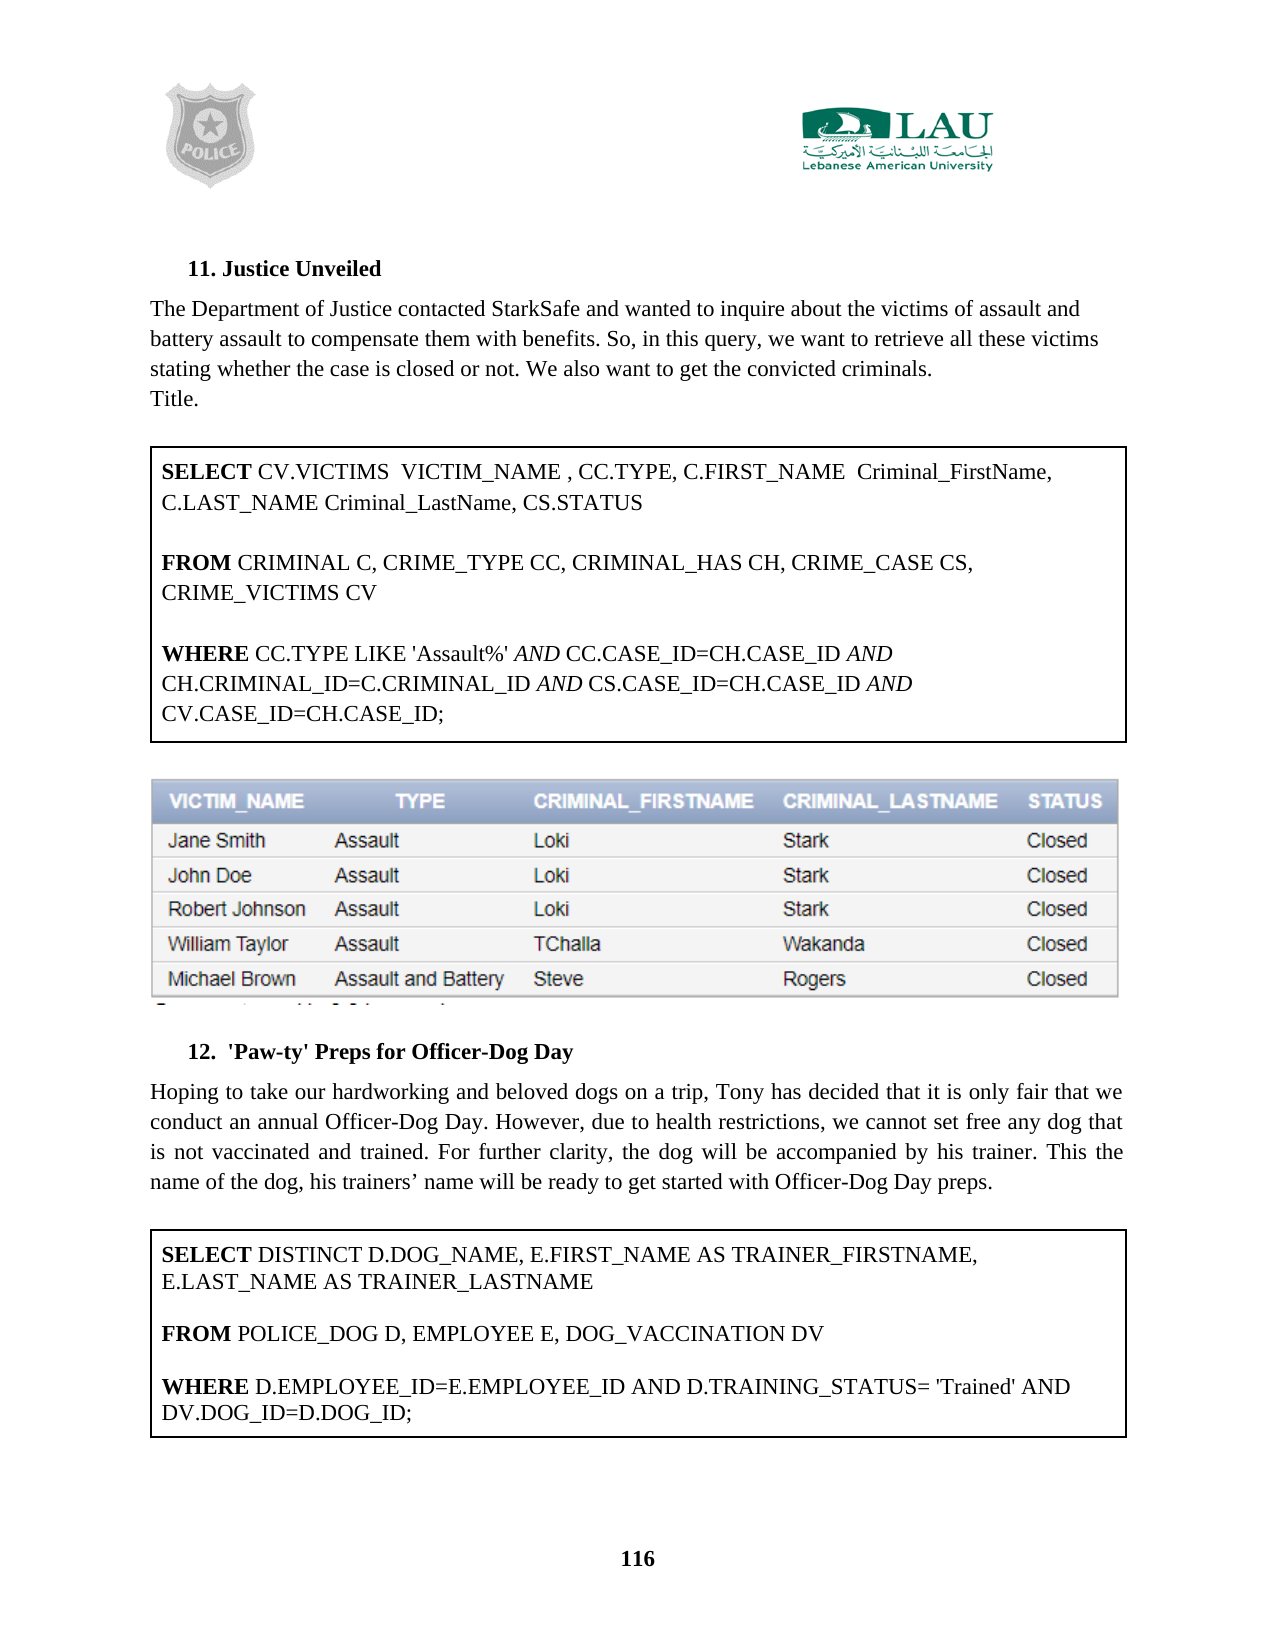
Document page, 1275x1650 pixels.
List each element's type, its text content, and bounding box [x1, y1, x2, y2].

text Title. [150, 386, 1125, 412]
picture [778, 87, 1026, 192]
table_header SELECT DISTINCT D.DOG_NAME, E.FIRST_NAME AS TRAINER_FIRSTNAME, E.LAST_NAME AS TRAINER_LASTNAME FROM POLICE_DOG D, EMPLOYEE E, DOG_VACCINATION DV WHERE D.EMPLOYEE_ID=E.EMPLOYEE_ID AND D.TRAINING_STATUS= 'Trained' AND DV.DOG_ID=D.DOG_ID; [152, 1231, 1125, 1436]
text Hoping to take our hardworking and beloved dogs on a trip, Tony has decided that it is only fair that we conduct an annual Officer-Dog Day. However, due to health restrictions, we cannot set free any dog that is not vaccinated and trained. For further clarity, the dog will be accompanied by his trainer. This the name of the dog, his trainers’ name will be ready to get started with Officer-Dog Day preps. [150, 1078, 1125, 1195]
picture [150, 75, 272, 192]
subtitle 12. 'Paw-ty' Preps for Officer-Dog Day [187, 1038, 1125, 1065]
table_header SELECT CV.VICTIMS VICTIM_NAME , CC.TYPE, C.FIRST_NAME Criminal_FirstName, C.LAST_NAME Criminal_LastName, CS.STATUS FROM CRIMINAL C, CRIME_TYPE CC, CRIMINAL_HAS CH, CRIME_CASE CS, CRIME_VICTIMS CV WHERE CC.TYPE LIKE 'Assault%' AND CC.CASE_ID=CH.CASE_ID AND CH.CRIMINAL_ID=C.CRIMINAL_ID AND CS.CASE_ID=CH.CASE_ID AND CV.CASE_ID=CH.CASE_ID; [152, 448, 1125, 741]
text The Department of Justice contacted StarkSafe and wanted to inquire about the victims of assault and battery assault to compensate them with benefits. So, in this query, we want to retrieve all these victims stating whether the case is closed or not. We also want to get the convicted criminals. [150, 295, 1125, 382]
subtitle 11. Justice Unveiled [187, 255, 1125, 282]
picture [150, 773, 1125, 1005]
